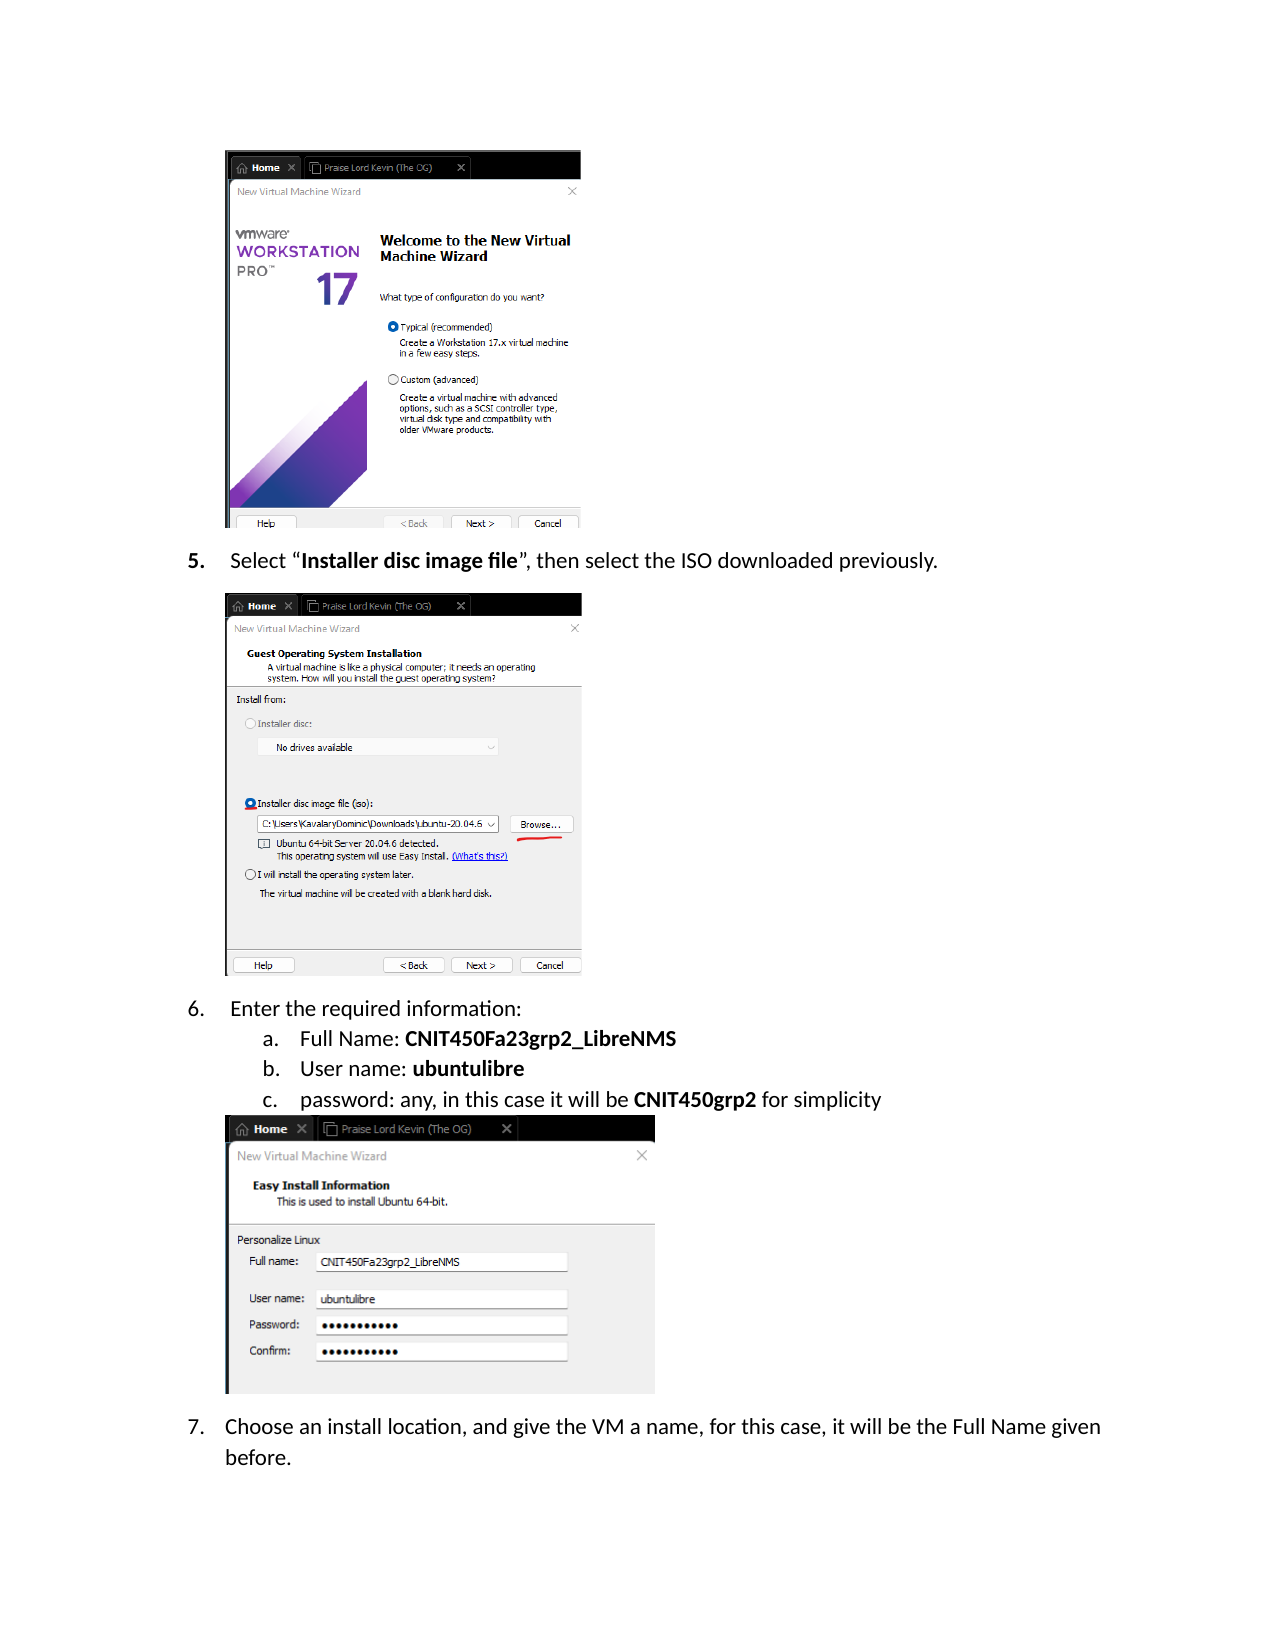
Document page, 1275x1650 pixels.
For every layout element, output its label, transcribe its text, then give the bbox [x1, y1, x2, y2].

picture [225, 1115, 655, 1394]
picture [225, 593, 582, 976]
list User name: ubuntulibre [262, 1054, 1125, 1083]
picture [225, 150, 581, 528]
list Select “Installer disc image file”, then select the ISO downloaded previously. [187, 546, 1125, 574]
list Enter the required information: [187, 994, 1125, 1022]
list Choose an install location, and give the VM a name, for this case, it will be the Full Name given before. [187, 1412, 1125, 1471]
list password: any, in this case it will be CNIT450grp2 for simplicity [262, 1085, 1125, 1113]
list Full Name: CNIT450Fa23grp2_LibreNMS [262, 1024, 1125, 1052]
